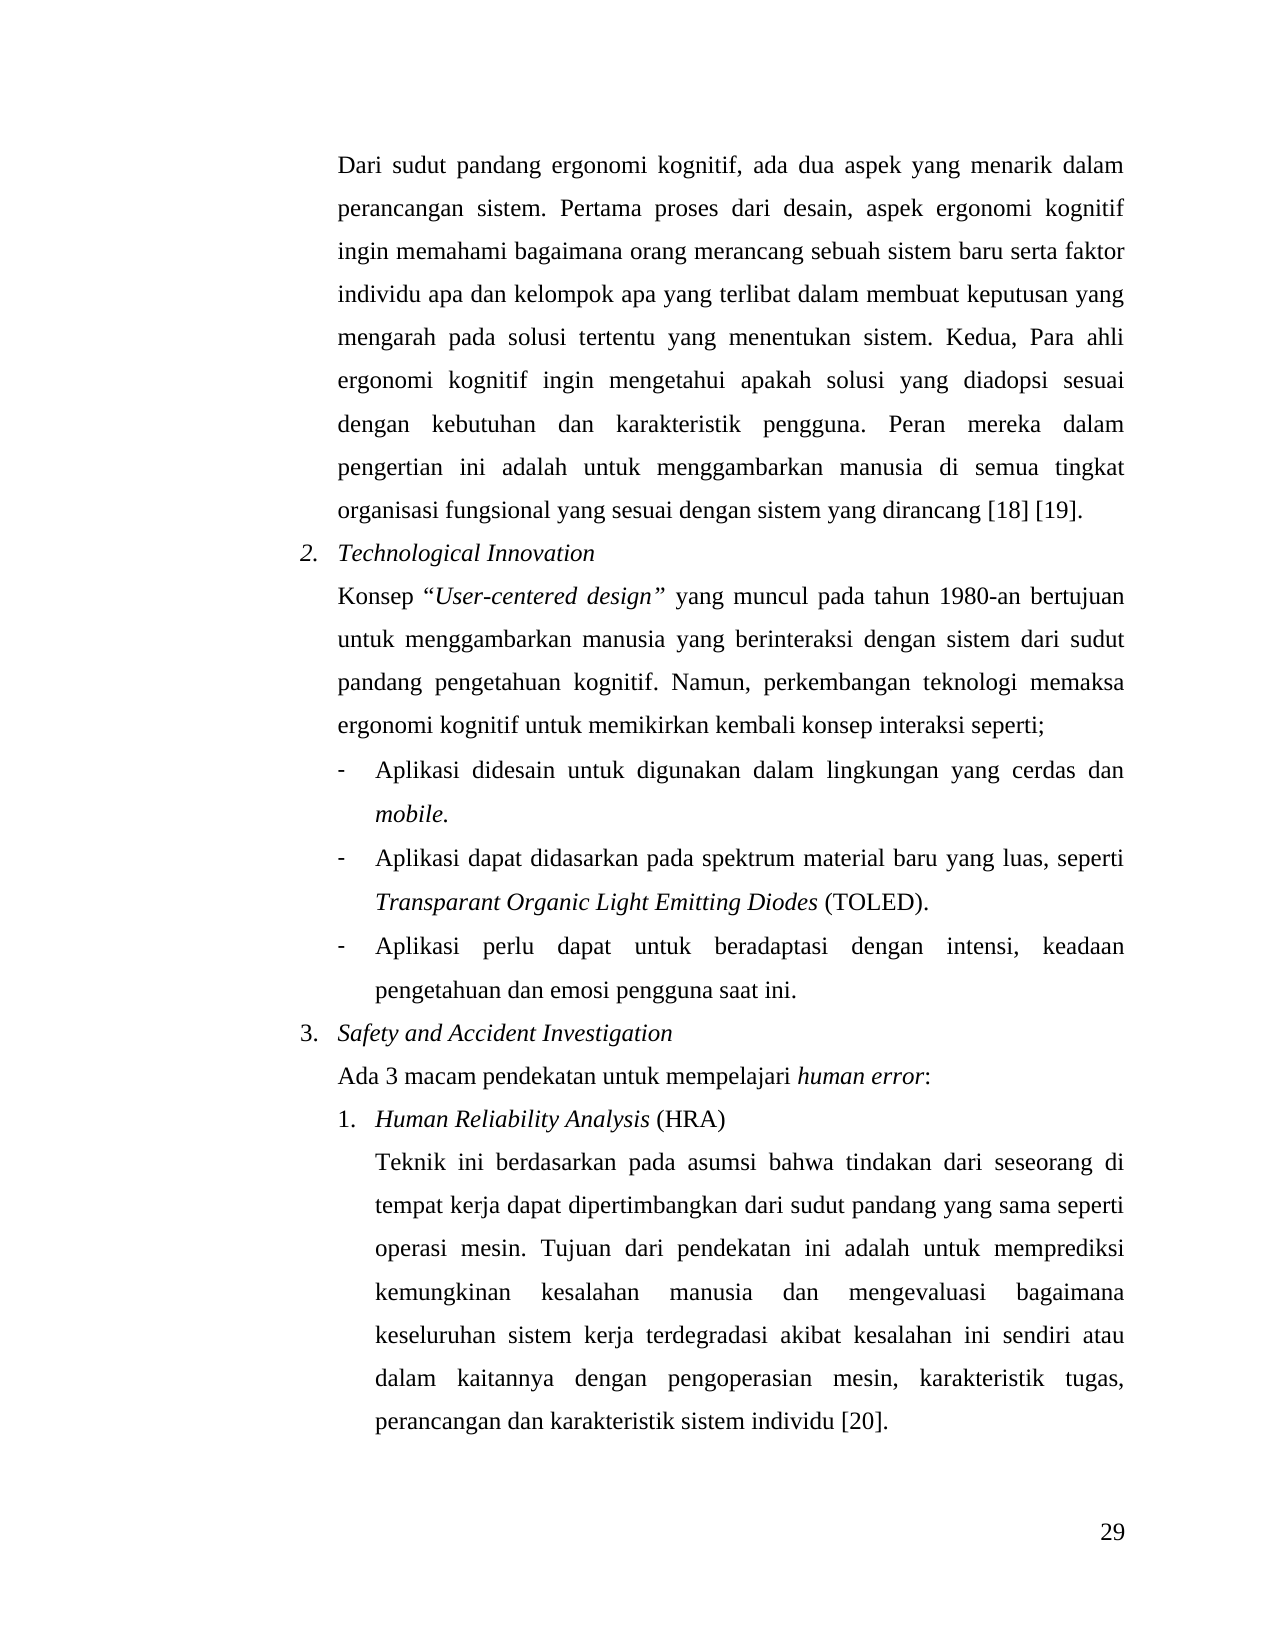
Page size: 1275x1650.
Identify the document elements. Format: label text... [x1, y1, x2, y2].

list Aplikasi dapat didasarkan pada spektrum material baru yang luas, seperti Transparant Organic Light Emitting Diodes (TOLED). [337, 842, 1125, 915]
text Ada 3 macam pendekatan untuk mempelajari human error: [337, 1061, 1125, 1090]
text Teknik ini berdasarkan pada asumsi bahwa tindakan dari seseorang di tempat kerja dapat dipertimbangkan dari sudut pandang yang sama seperti operasi mesin. Tujuan dari pendekatan ini adalah untuk memprediksi kemungkinan kesalahan manusia dan mengevaluasi bagaimana keseluruhan sistem kerja terdegradasi akibat kesalahan ini sendiri atau dalam kaitannya dengan pengoperasian mesin, karakteristik tugas, perancangan dan karakteristik sistem individu [20]. [375, 1147, 1125, 1435]
list Safety and Accident Investigation [300, 1018, 1125, 1047]
list Human Reliability Analysis (HRA) [337, 1104, 1125, 1133]
list Aplikasi didesain untuk digunakan dalam lingkungan yang cerdas dan mobile. [337, 754, 1125, 827]
text Konsep “User-centered design” yang muncul pada tahun 1980-an bertujuan untuk menggambarkan manusia yang berinteraksi dengan sistem dari sudut pandang pengetahuan kognitif. Namun, perkembangan teknologi memaksa ergonomi kognitif untuk memikirkan kembali konsep interaksi seperti; [337, 581, 1125, 739]
list Technological Innovation [300, 538, 1125, 567]
text Dari sudut pandang ergonomi kognitif, ada dua aspek yang menarik dalam perancangan sistem. Pertama proses dari desain, aspek ergonomi kognitif ingin memahami bagaimana orang merancang sebuah sistem baru serta faktor individu apa dan kelompok apa yang terlibat dalam membuat keputusan yang mengarah pada solusi tertentu yang menentukan sistem. Kedua, Para ahli ergonomi kognitif ingin mengetahui apakah solusi yang diadopsi sesuai dengan kebutuhan dan karakteristik pengguna. Peran mereka dalam pengertian ini adalah untuk menggambarkan manusia di semua tingkat organisasi fungsional yang sesuai dengan sistem yang dirancang [18] [19]. [337, 150, 1125, 524]
list Aplikasi perlu dapat untuk beradaptasi dengan intensi, keadaan pengetahuan dan emosi pengguna saat ini. [337, 930, 1125, 1003]
